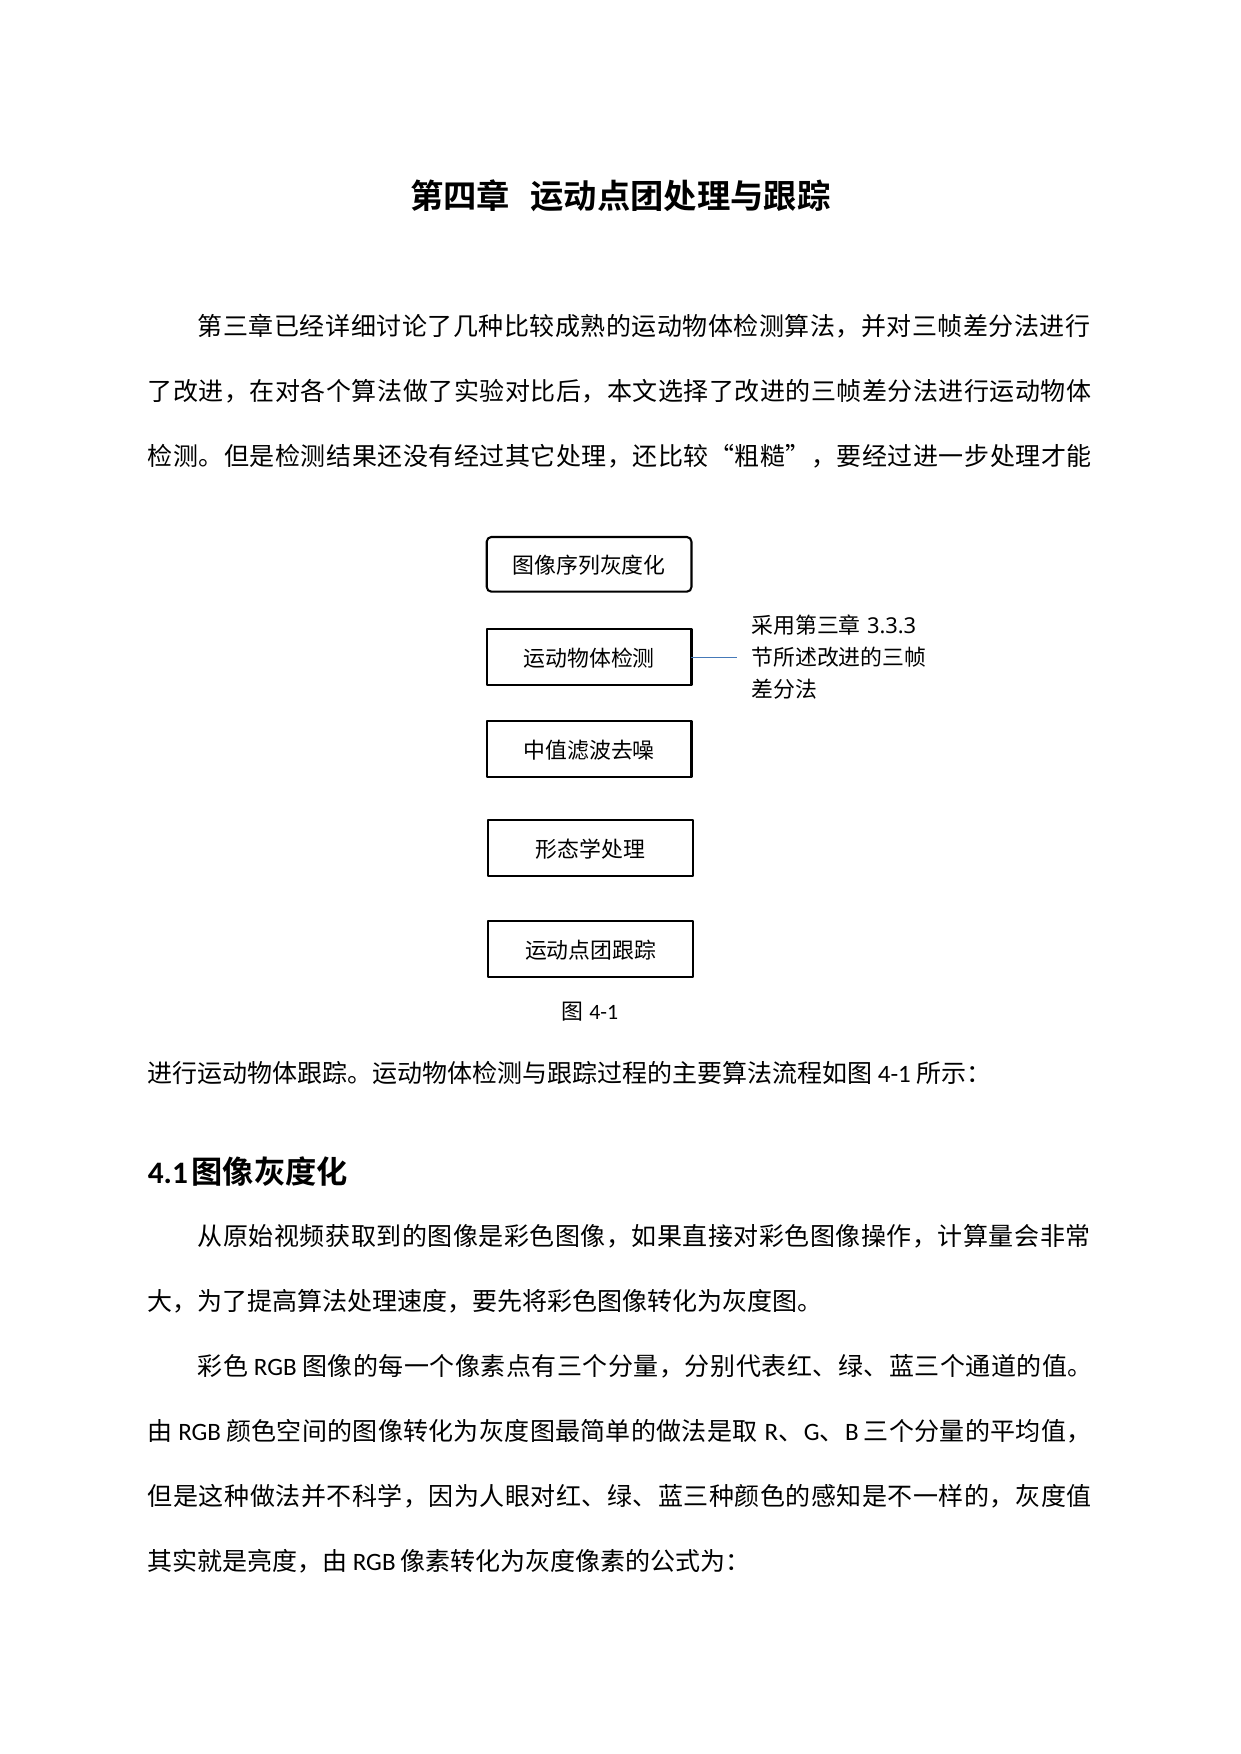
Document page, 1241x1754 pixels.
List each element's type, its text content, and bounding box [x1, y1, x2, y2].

text 第三章已经详细讨论了几种比较成熟的运动物体检测算法，并对三帧差分法进行了改进，在对各个算法做了实验对比后，本文选择了改进的三帧差分法进行运动物体检测。但是检测结果还没有经过其它处理，还比较“粗糙”，要经过进一步处理才能进行运动物体跟踪。运动物体检测与跟踪过程的主要算法流程如图4-1所示： [148, 292, 1092, 1104]
text 从原始视频获取到的图像是彩色图像，如果直接对彩色图像操作，计算量会非常大，为了提高算法处理速度，要先将彩色图像转化为灰度图。 [148, 1202, 1092, 1332]
list 图像灰度化 [148, 1137, 1092, 1202]
list 运动点团处理与跟踪 [148, 162, 1092, 227]
text 彩色RGB图像的每一个像素点有三个分量，分别代表红、绿、蓝三个通道的值。由RGB颜色空间的图像转化为灰度图最简单的做法是取R、G、B三个分量的平均值，但是这种做法并不科学，因为人眼对红、绿、蓝三种颜色的感知是不一样的，灰度值其实就是亮度，由RGB像素转化为灰度像素的公式为： [148, 1332, 1092, 1592]
